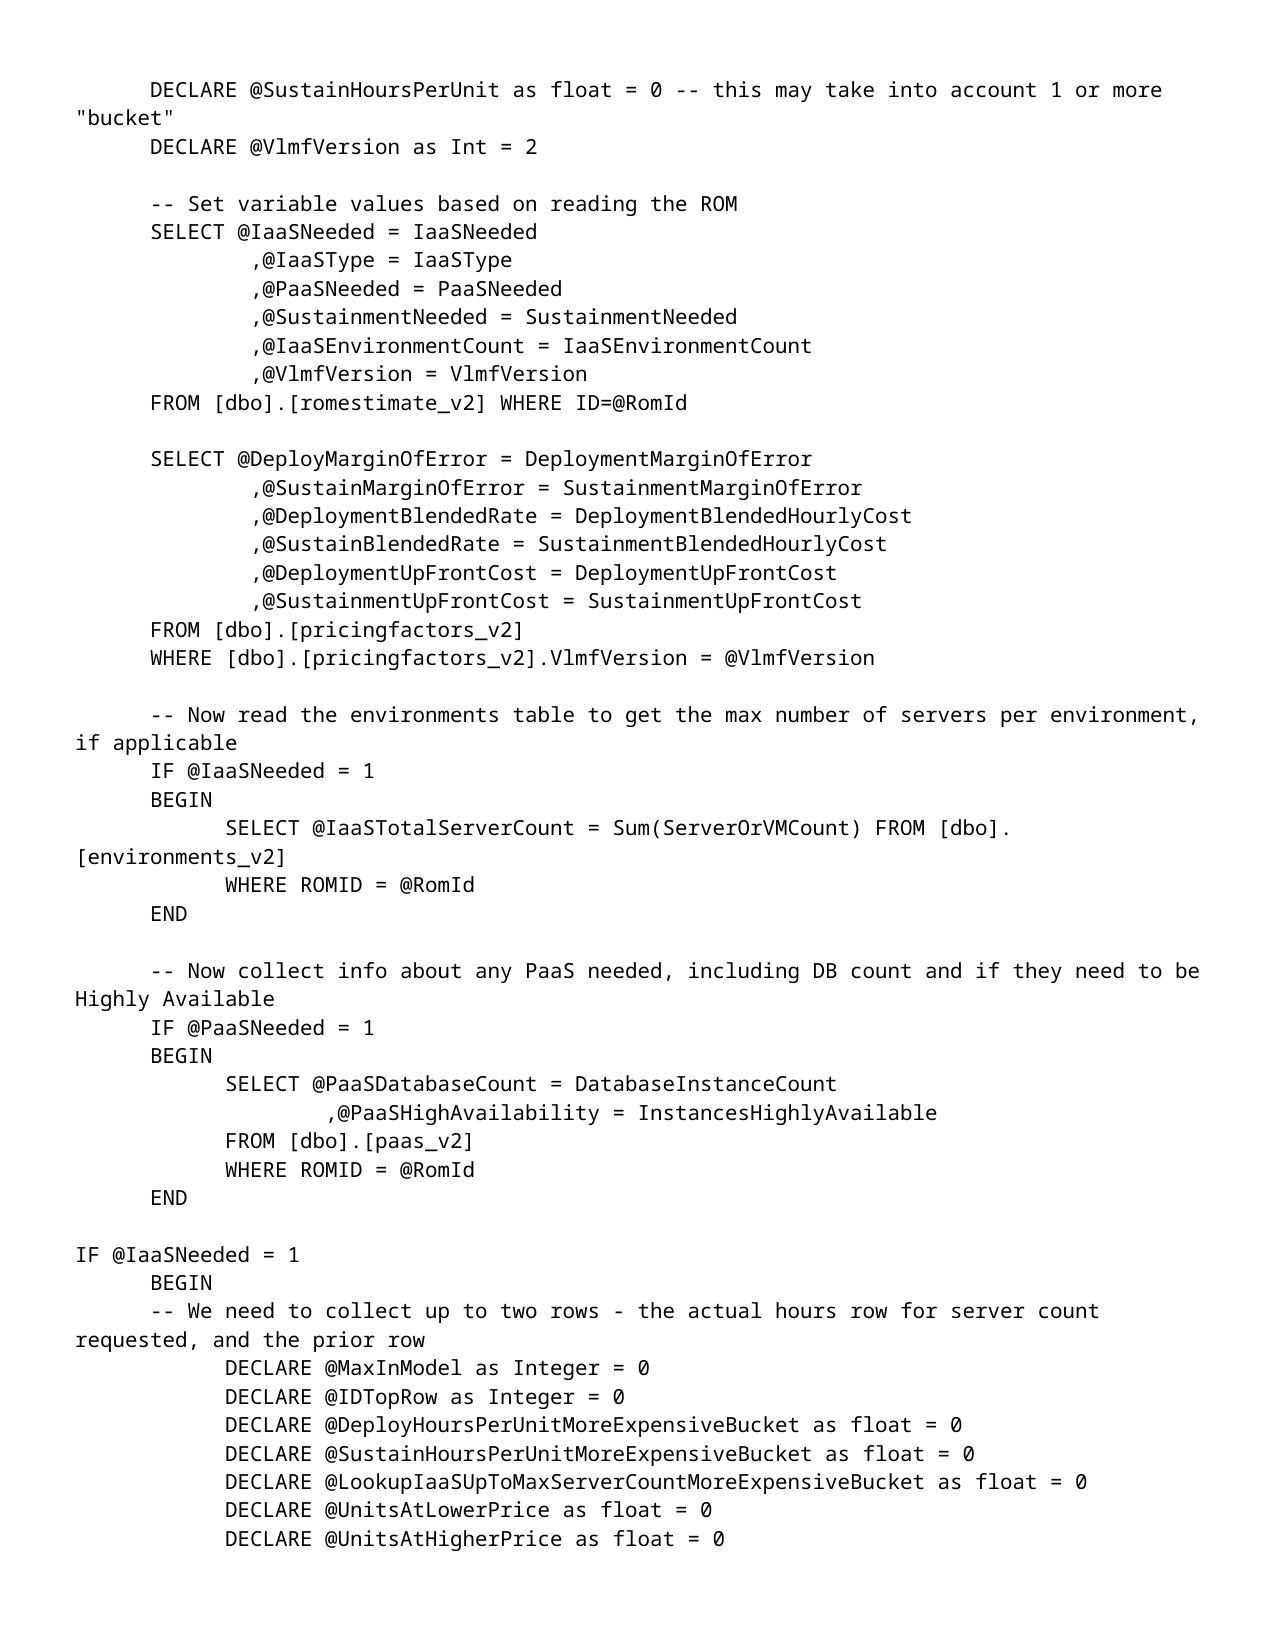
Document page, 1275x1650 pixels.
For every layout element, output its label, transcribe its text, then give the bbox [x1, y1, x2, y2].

text BEGIN [75, 1041, 1200, 1069]
text WHERE ROMID = @RomId [75, 1155, 1200, 1183]
text FROM [dbo].[pricingfactors_v2] [75, 615, 1200, 643]
text -- Set variable values based on reading the ROM [75, 189, 1200, 217]
text SELECT @DeployMarginOfError = DeploymentMarginOfError [75, 444, 1200, 473]
text ,@SustainBlendedRate = SustainmentBlendedHourlyCost [75, 529, 1200, 558]
text ,@IaaSType = IaaSType [75, 246, 1200, 274]
text BEGIN [75, 1268, 1200, 1297]
text DECLARE @LookupIaaSUpToMaxServerCountMoreExpensiveBucket as float = 0 [75, 1467, 1200, 1496]
text DECLARE @VlmfVersion as Int = 2 [75, 132, 1200, 160]
text WHERE ROMID = @RomId [75, 870, 1200, 899]
text SELECT @PaaSDatabaseCount = DatabaseInstanceCount [75, 1069, 1200, 1098]
text ,@SustainmentNeeded = SustainmentNeeded [75, 302, 1200, 331]
text DECLARE @SustainHoursPerUnitMoreExpensiveBucket as float = 0 [75, 1439, 1200, 1467]
text DECLARE @UnitsAtHigherPrice as float = 0 [75, 1524, 1200, 1552]
text FROM [dbo].[romestimate_v2] WHERE ID=@RomId [75, 388, 1200, 416]
text IF @IaaSNeeded = 1 [75, 757, 1200, 785]
text ,@SustainMarginOfError = SustainmentMarginOfError [75, 473, 1200, 501]
text ,@VlmfVersion = VlmfVersion [75, 359, 1200, 388]
text ,@DeploymentUpFrontCost = DeploymentUpFrontCost [75, 558, 1200, 586]
text ,@DeploymentBlendedRate = DeploymentBlendedHourlyCost [75, 501, 1200, 529]
text DECLARE @UnitsAtLowerPrice as float = 0 [75, 1496, 1200, 1524]
text FROM [dbo].[paas_v2] [75, 1126, 1200, 1155]
text END [75, 1183, 1200, 1212]
text ,@SustainmentUpFrontCost = SustainmentUpFrontCost [75, 586, 1200, 615]
text DECLARE @MaxInModel as Integer = 0 [75, 1353, 1200, 1382]
text ,@PaaSHighAvailability = InstancesHighlyAvailable [75, 1098, 1200, 1126]
text BEGIN [75, 785, 1200, 813]
text IF @IaaSNeeded = 1 [75, 1240, 1200, 1268]
text -- Now read the environments table to get the max number of servers per environment, if applicable [75, 700, 1200, 757]
text SELECT @IaaSTotalServerCount = Sum(ServerOrVMCount) FROM [dbo].[environments_v2] [75, 813, 1200, 870]
text WHERE [dbo].[pricingfactors_v2].VlmfVersion = @VlmfVersion [75, 643, 1200, 672]
text DECLARE @IDTopRow as Integer = 0 [75, 1382, 1200, 1410]
text END [75, 899, 1200, 927]
text IF @PaaSNeeded = 1 [75, 1013, 1200, 1041]
text ,@PaaSNeeded = PaaSNeeded [75, 274, 1200, 302]
text -- Now collect info about any PaaS needed, including DB count and if they need to be Highly Available [75, 956, 1200, 1013]
text DECLARE @DeployHoursPerUnitMoreExpensiveBucket as float = 0 [75, 1410, 1200, 1439]
text SELECT @IaaSNeeded = IaaSNeeded [75, 217, 1200, 246]
text DECLARE @SustainHoursPerUnit as float = 0 -- this may take into account 1 or more "bucket" [75, 75, 1200, 132]
text ,@IaaSEnvironmentCount = IaaSEnvironmentCount [75, 331, 1200, 359]
text -- We need to collect up to two rows - the actual hours row for server count requested, and the prior row [75, 1297, 1200, 1353]
